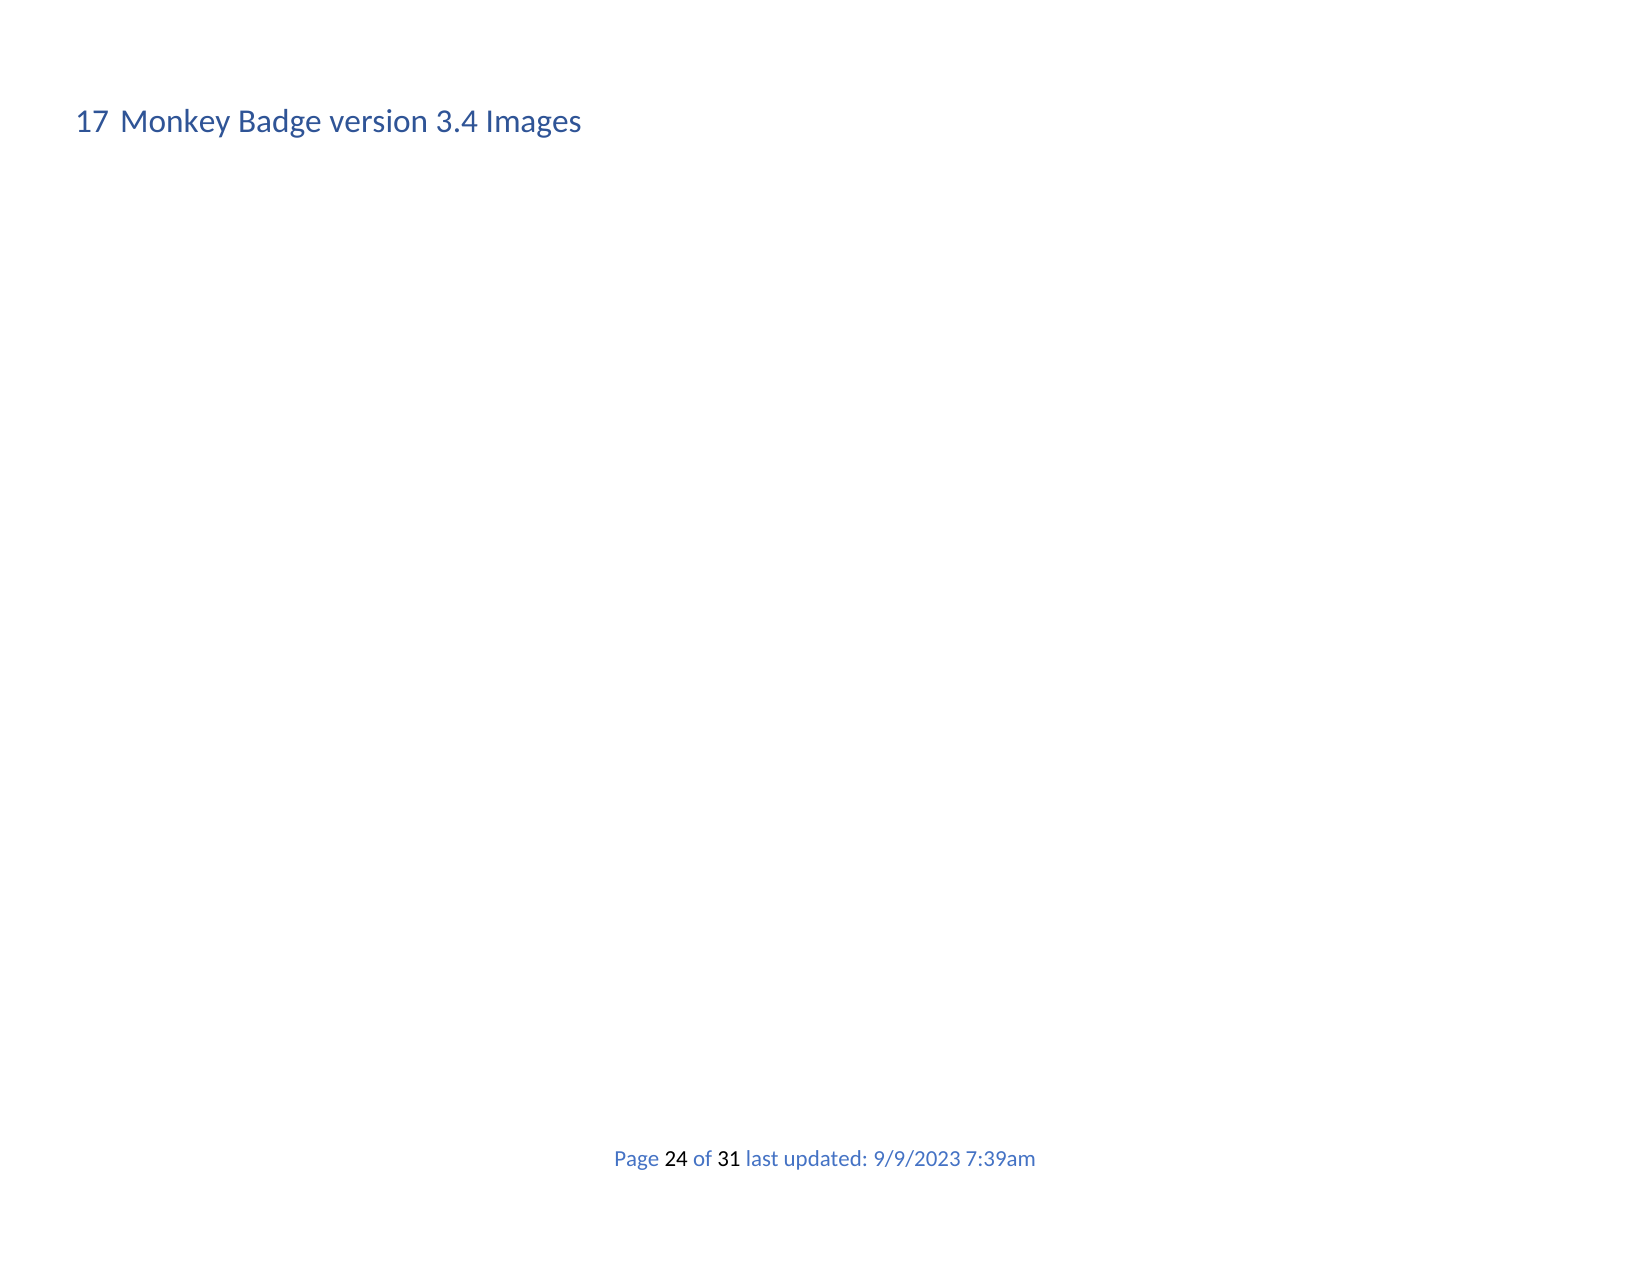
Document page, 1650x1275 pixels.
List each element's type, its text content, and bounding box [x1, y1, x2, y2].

subtitle Monkey Badge version 3.4 Images [75, 100, 1575, 141]
